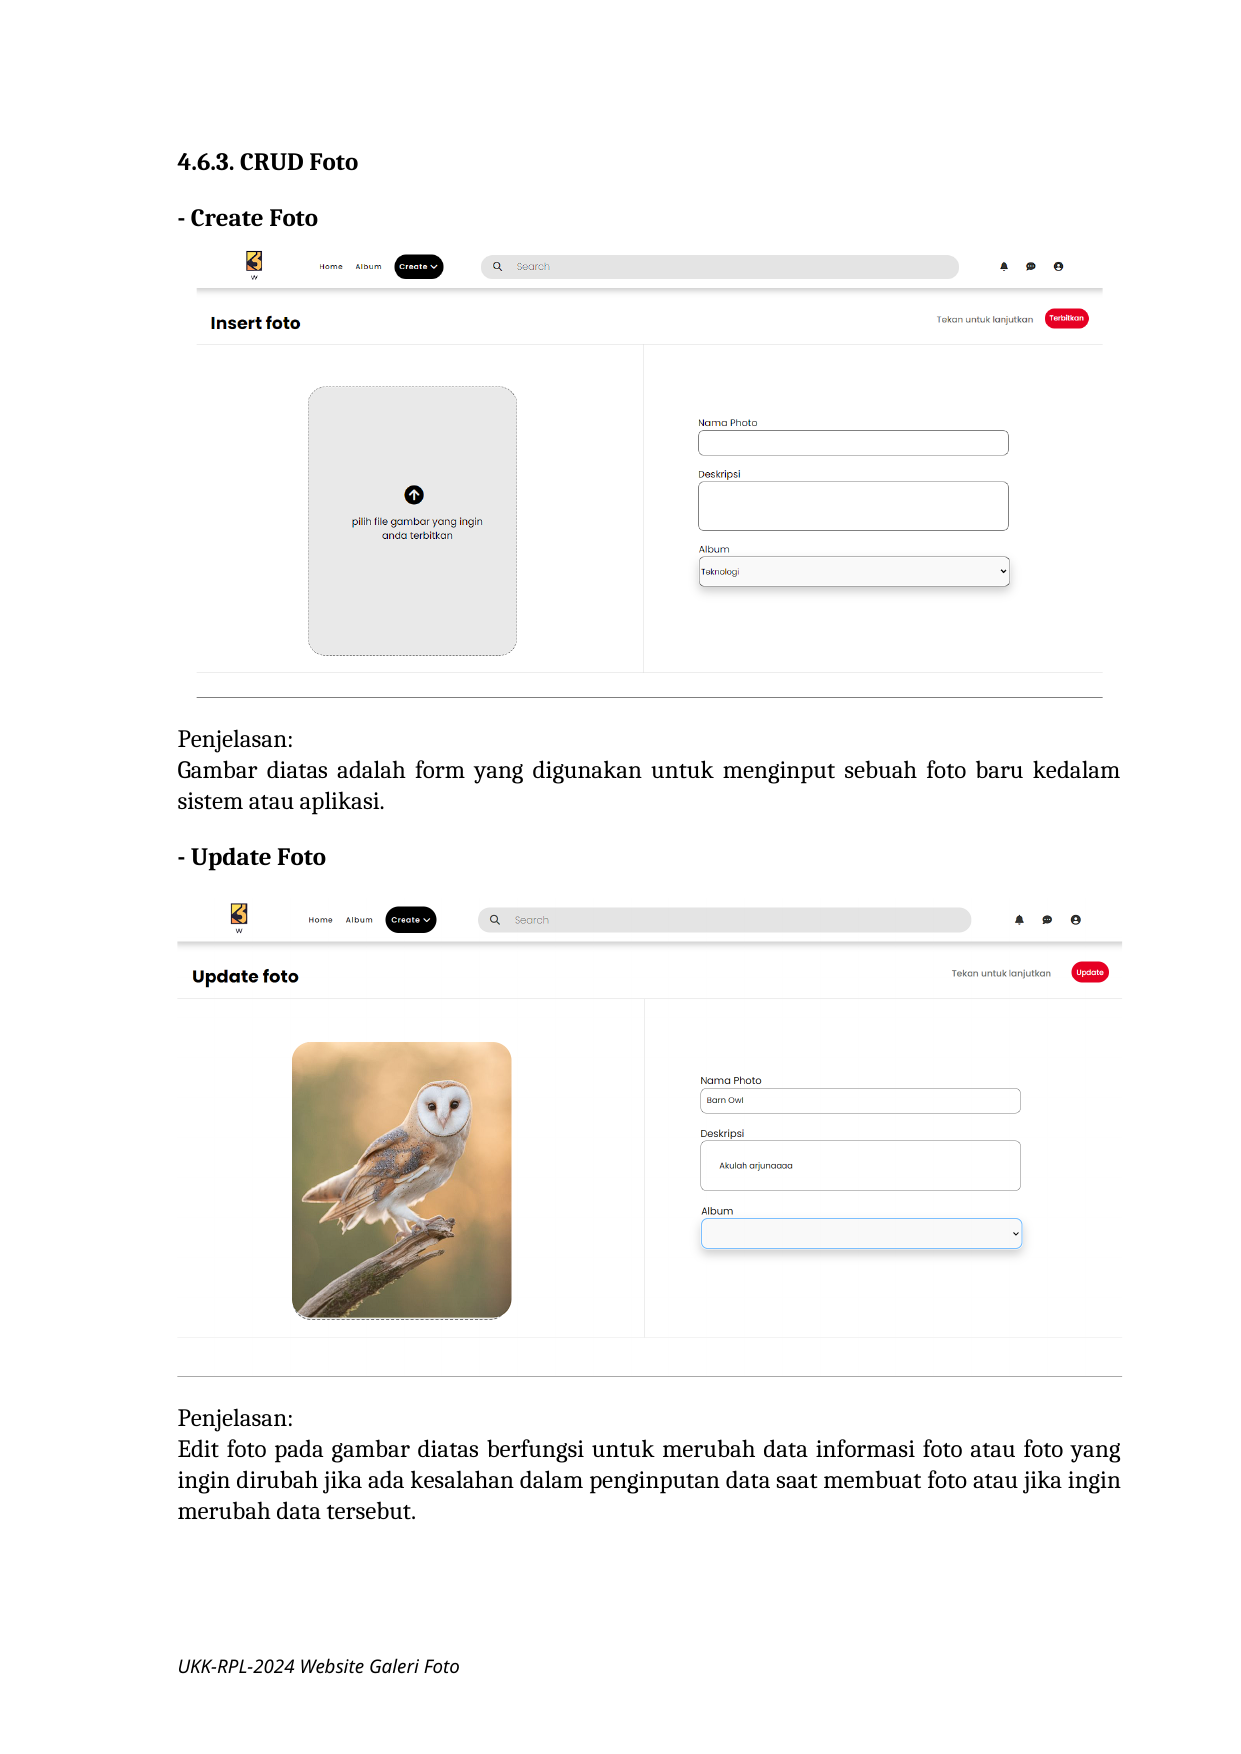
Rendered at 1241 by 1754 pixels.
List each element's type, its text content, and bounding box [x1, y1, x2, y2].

picture [177, 898, 1123, 1377]
text Gambar diatas adalah form yang digunakan untuk menginput sebuah foto baru kedalam sistem atau aplikasi. [177, 756, 1122, 815]
text - Create Foto [177, 204, 1122, 232]
text 4.6.3. CRUD Foto [177, 148, 1122, 176]
text - Update Foto [177, 843, 1122, 871]
text Edit foto pada gambar diatas berfungsi untuk merubah data informasi foto atau foto yang ingin dirubah jika ada kesalahan dalam penginputan data saat membuat foto atau jika ingin merubah data tersebut. [177, 1435, 1122, 1526]
text Penjelasan: [177, 724, 1122, 753]
text Penjelasan: [177, 1404, 1122, 1433]
picture [196, 247, 1103, 698]
